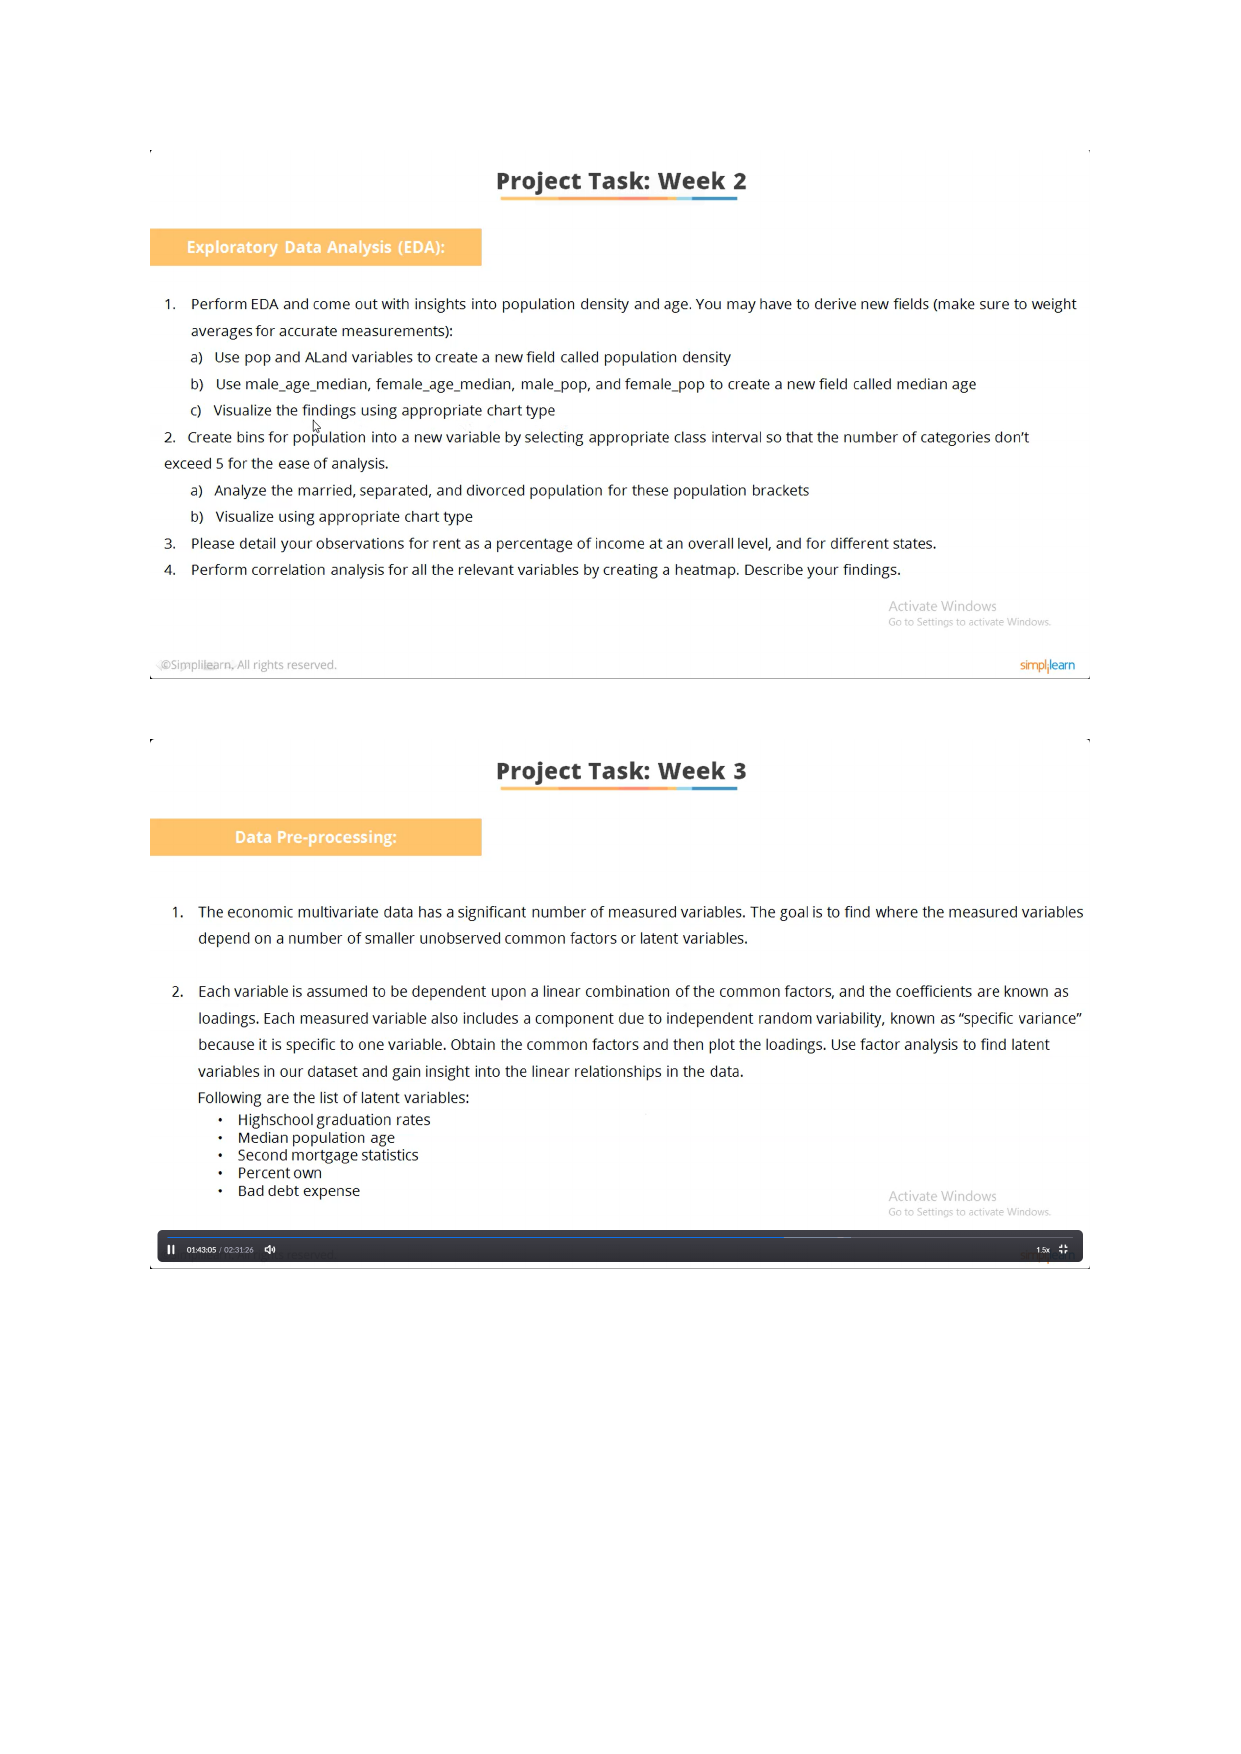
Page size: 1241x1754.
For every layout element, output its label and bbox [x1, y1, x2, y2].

picture [150, 739, 1090, 1269]
picture [150, 150, 1090, 679]
